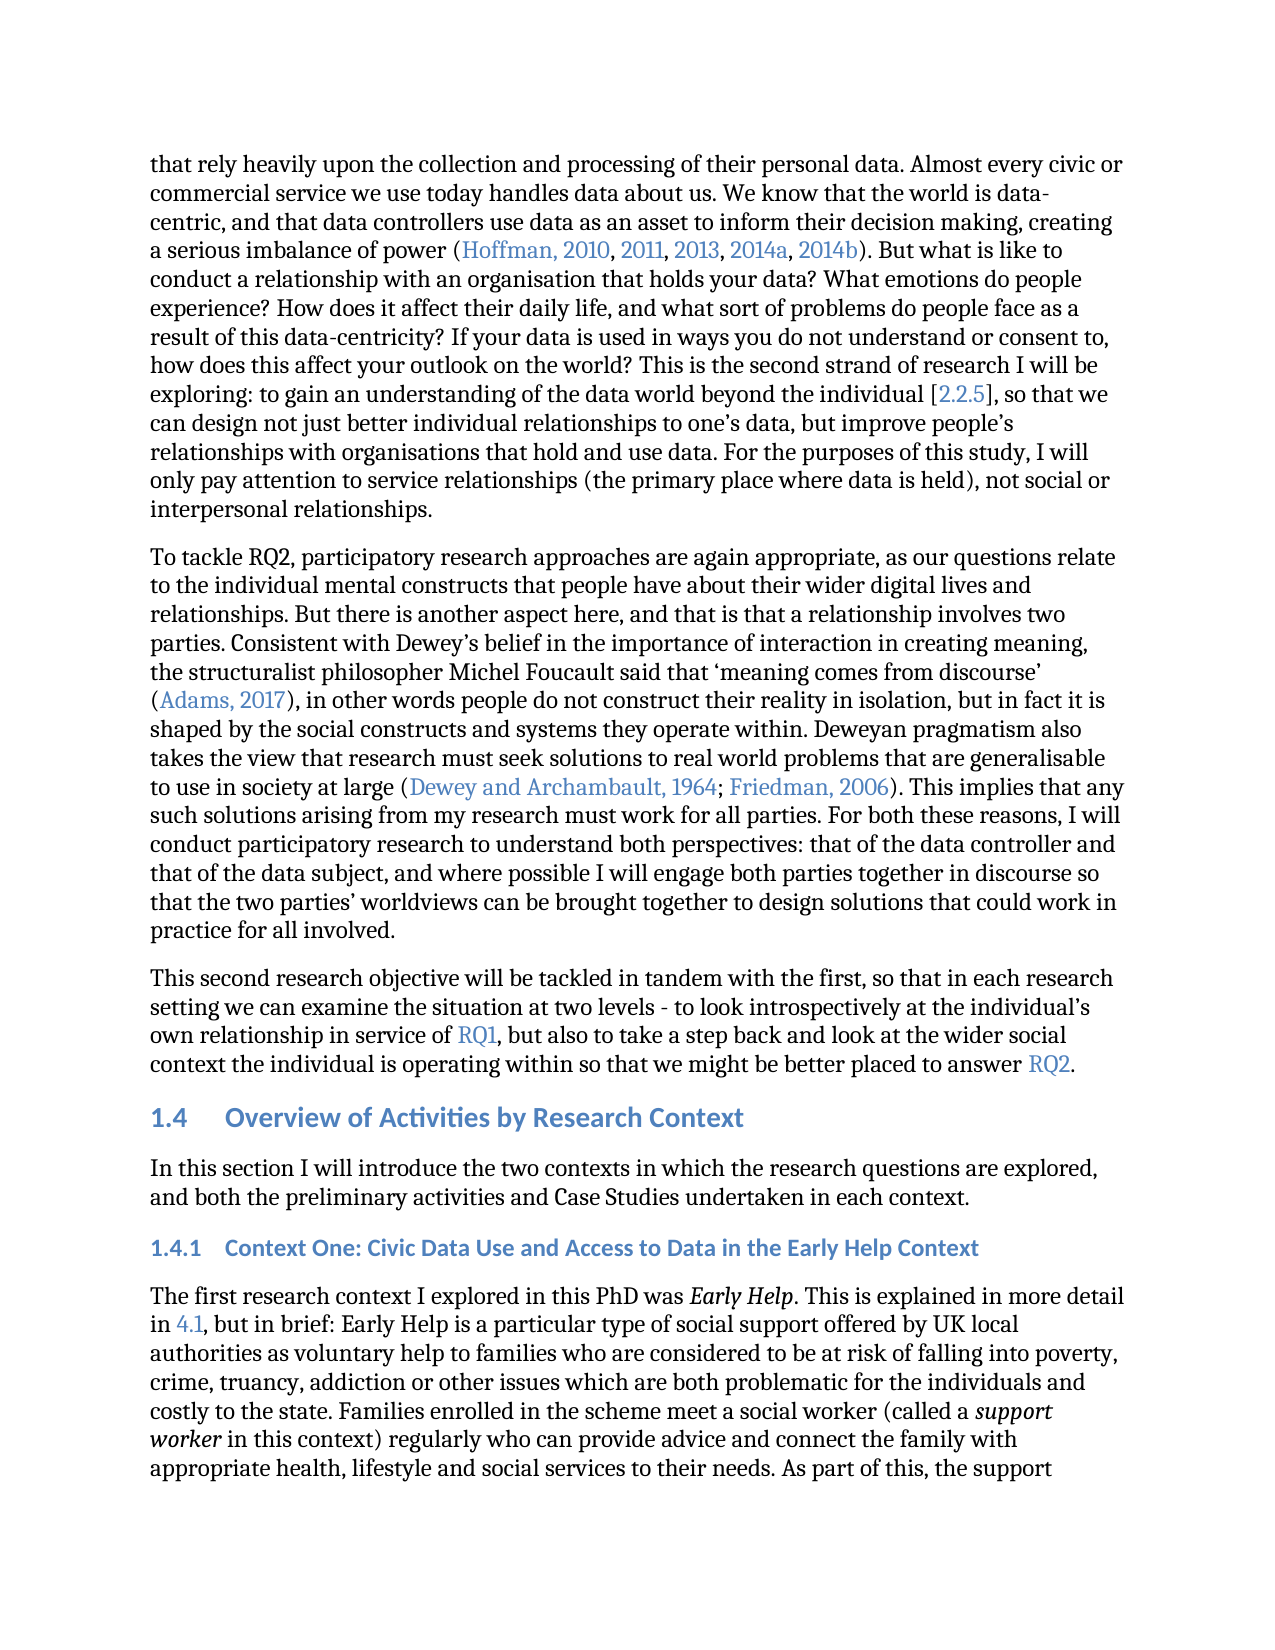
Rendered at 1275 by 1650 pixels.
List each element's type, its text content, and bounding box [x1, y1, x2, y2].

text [150, 150, 1125, 524]
text To tackle RQ2, participatory research approaches are again appropriate, as our questions relate to the individual mental constructs that people have about their wider digital lives and relationships. But there is another aspect here, and that is that a relationship involves two parties. Consistent with Dewey’s belief in the importance of interaction in creating meaning, the structuralist philosopher Michel Foucault said that ‘meaning comes from discourse’ (Adams, 2017), in other words people do not construct their reality in isolation, but in fact it is shaped by the social constructs and systems they operate within. Deweyan pragmatism also takes the view that research must seek solutions to real world problems that are generalisable to use in society at large (Dewey and Archambault, 1964; Friedman, 2006). This implies that any such solutions arising from my research must work for all parties. For both these reasons, I will conduct participatory research to understand both perspectives: that of the data controller and that of the data subject, and where possible I will engage both parties together in discourse so that the two parties’ worldviews can be brought together to design solutions that could work in practice for all involved. [150, 542, 1125, 945]
subtitle 1.4 Overview of Activities by Research Context [150, 1099, 1125, 1135]
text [150, 1282, 1125, 1483]
text This second research objective will be tackled in tandem with the first, so that in each research setting we can examine the situation at two levels - to look introspectively at the individual’s own relationship in service of RQ1, but also to take a step back and look at the wider social context the individual is operating within so that we might be better placed to answer RQ2. [150, 964, 1125, 1079]
subtitle 1.4.1 Context One: Civic Data Use and Access to Data in the Early Help Context [150, 1232, 1125, 1263]
text In this section I will introduce the two contexts in which the research questions are explored, and both the preliminary activities and Case Studies undertaken in each context. [150, 1154, 1125, 1211]
